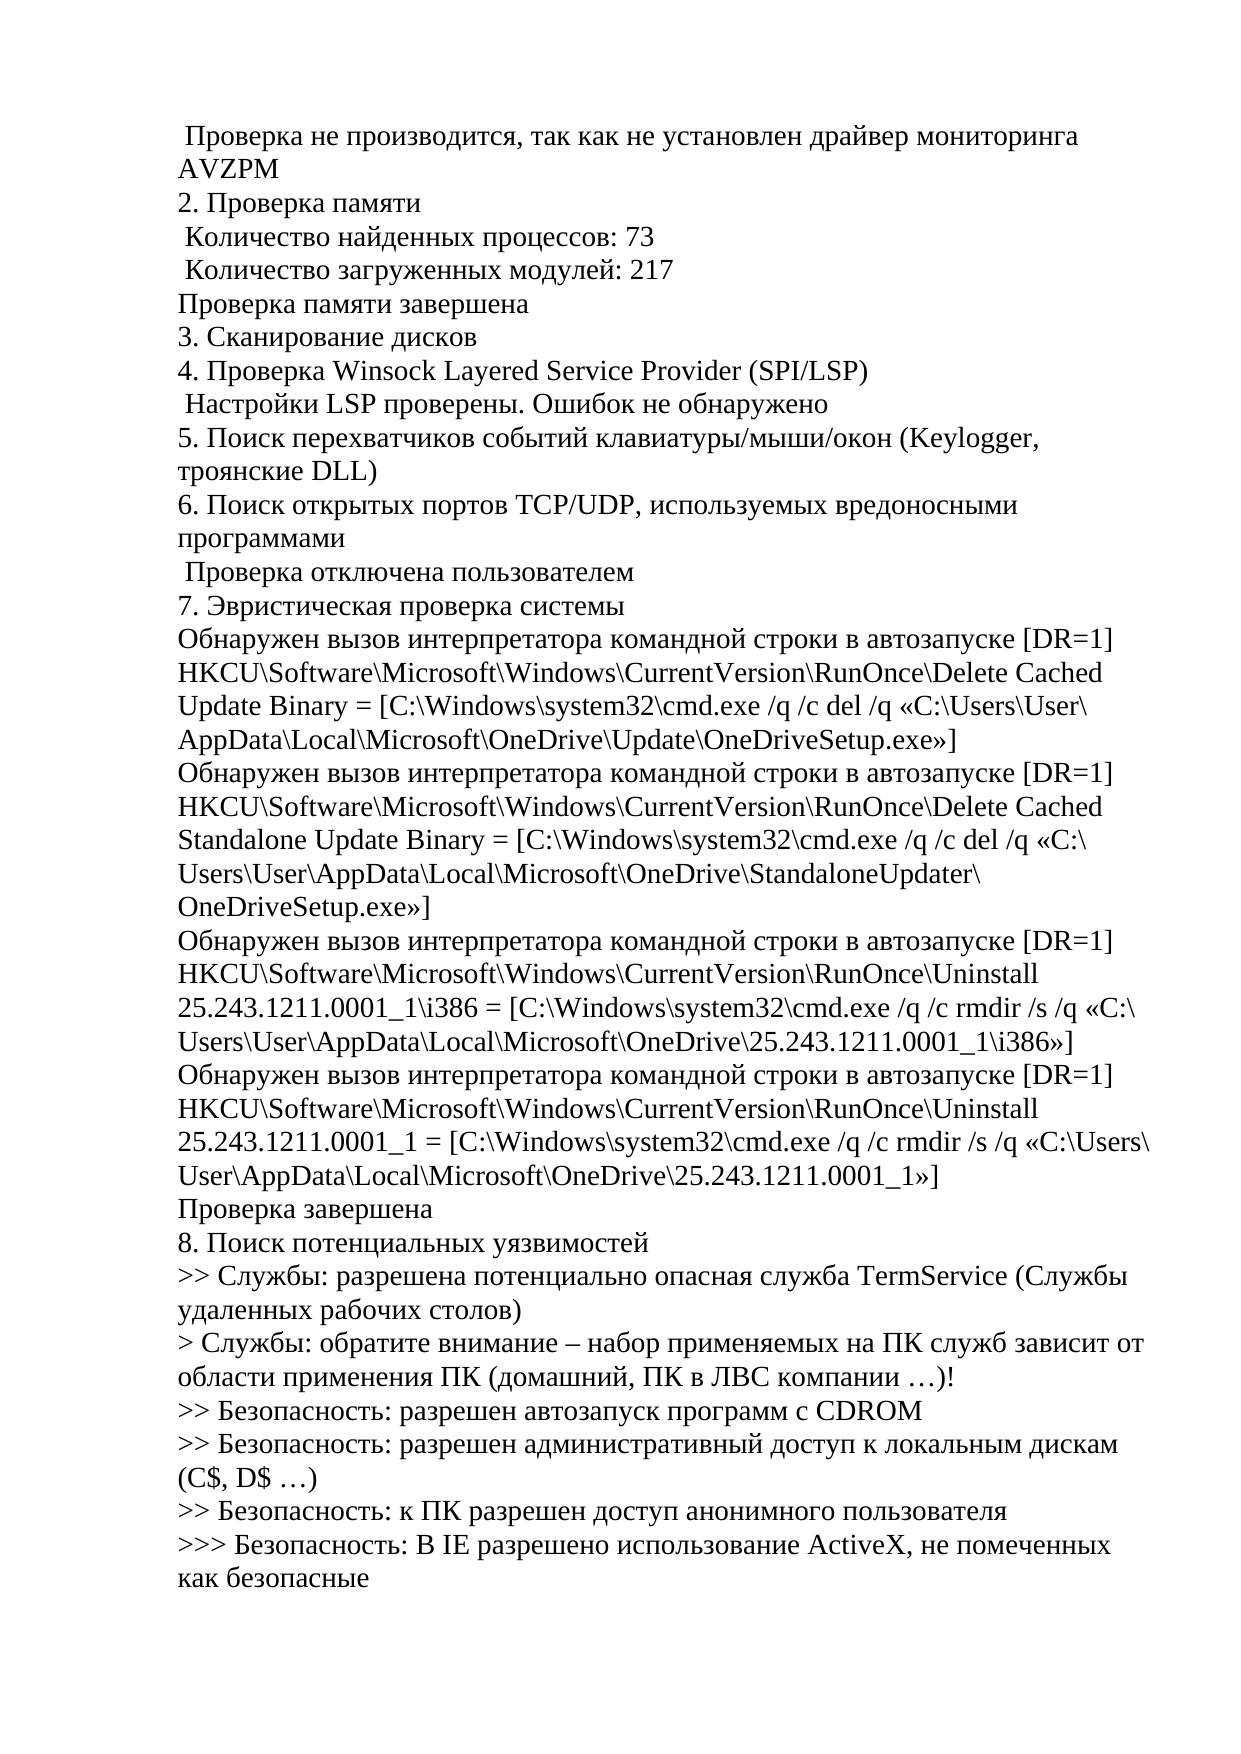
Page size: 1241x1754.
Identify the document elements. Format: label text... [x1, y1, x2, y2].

text >>> Безопасность: В IE разрешено использование ActiveX, не помеченных как безопасные [177, 1527, 1152, 1594]
text Проверка не производится, так как не установлен драйвер мониторинга AVZPM [177, 118, 1152, 185]
text >> Безопасность: разрешен автозапуск программ с CDROM [177, 1393, 1152, 1426]
text >> Службы: разрешена потенциально опасная служба TermService (Службы удаленных рабочих столов) [177, 1258, 1152, 1326]
text Проверка завершена [177, 1191, 1152, 1225]
text 4. Проверка Winsock Layered Service Provider (SPI/LSP) [177, 353, 1152, 386]
text Обнаружен вызов интерпретатора командной строки в автозапуске [DR=1] HKCU\Software\Microsoft\Windows\CurrentVersion\RunOnce\Delete Cached Update Binary = [C:\Windows\system32\cmd.exe /q /c del /q «C:\Users\User\AppData\Local\Microsoft\OneDrive\Update\OneDriveSetup.exe»] [177, 621, 1152, 755]
text Проверка памяти завершена [177, 286, 1152, 319]
text Количество загруженных модулей: 217 [177, 252, 1152, 286]
text Обнаружен вызов интерпретатора командной строки в автозапуске [DR=1] HKCU\Software\Microsoft\Windows\CurrentVersion\RunOnce\Delete Cached Standalone Update Binary = [C:\Windows\system32\cmd.exe /q /c del /q «C:\Users\User\AppData\Local\Microsoft\OneDrive\StandaloneUpdater\OneDriveSetup.exe»] [177, 755, 1152, 923]
text Настройки LSP проверены. Ошибок не обнаружено [177, 386, 1152, 420]
text Количество найденных процессов: 73 [177, 219, 1152, 252]
text 3. Сканирование дисков [177, 319, 1152, 353]
text 5. Поиск перехватчиков событий клавиатуры/мыши/окон (Keylogger, троянские DLL) [177, 420, 1152, 487]
text 6. Поиск открытых портов TCP/UDP, используемых вредоносными программами [177, 487, 1152, 554]
text Обнаружен вызов интерпретатора командной строки в автозапуске [DR=1] HKCU\Software\Microsoft\Windows\CurrentVersion\RunOnce\Uninstall 25.243.1211.0001_1\i386 = [C:\Windows\system32\cmd.exe /q /c rmdir /s /q «C:\Users\User\AppData\Local\Microsoft\OneDrive\25.243.1211.0001_1\i386»] [177, 923, 1152, 1057]
text > Службы: обратите внимание – набор применяемых на ПК служб зависит от области применения ПК (домашний, ПК в ЛВС компании …)! [177, 1326, 1152, 1393]
text >> Безопасность: разрешен административный доступ к локальным дискам (C$, D$ …) [177, 1426, 1152, 1493]
text Обнаружен вызов интерпретатора командной строки в автозапуске [DR=1] HKCU\Software\Microsoft\Windows\CurrentVersion\RunOnce\Uninstall 25.243.1211.0001_1 = [C:\Windows\system32\cmd.exe /q /c rmdir /s /q «C:\Users\User\AppData\Local\Microsoft\OneDrive\25.243.1211.0001_1»] [177, 1057, 1152, 1191]
text >> Безопасность: к ПК разрешен доступ анонимного пользователя [177, 1493, 1152, 1527]
text 8. Поиск потенциальных уязвимостей [177, 1225, 1152, 1258]
text Проверка отключена пользователем [177, 554, 1152, 588]
text 7. Эвристичеcкая проверка системы [177, 588, 1152, 621]
text 2. Проверка памяти [177, 185, 1152, 219]
